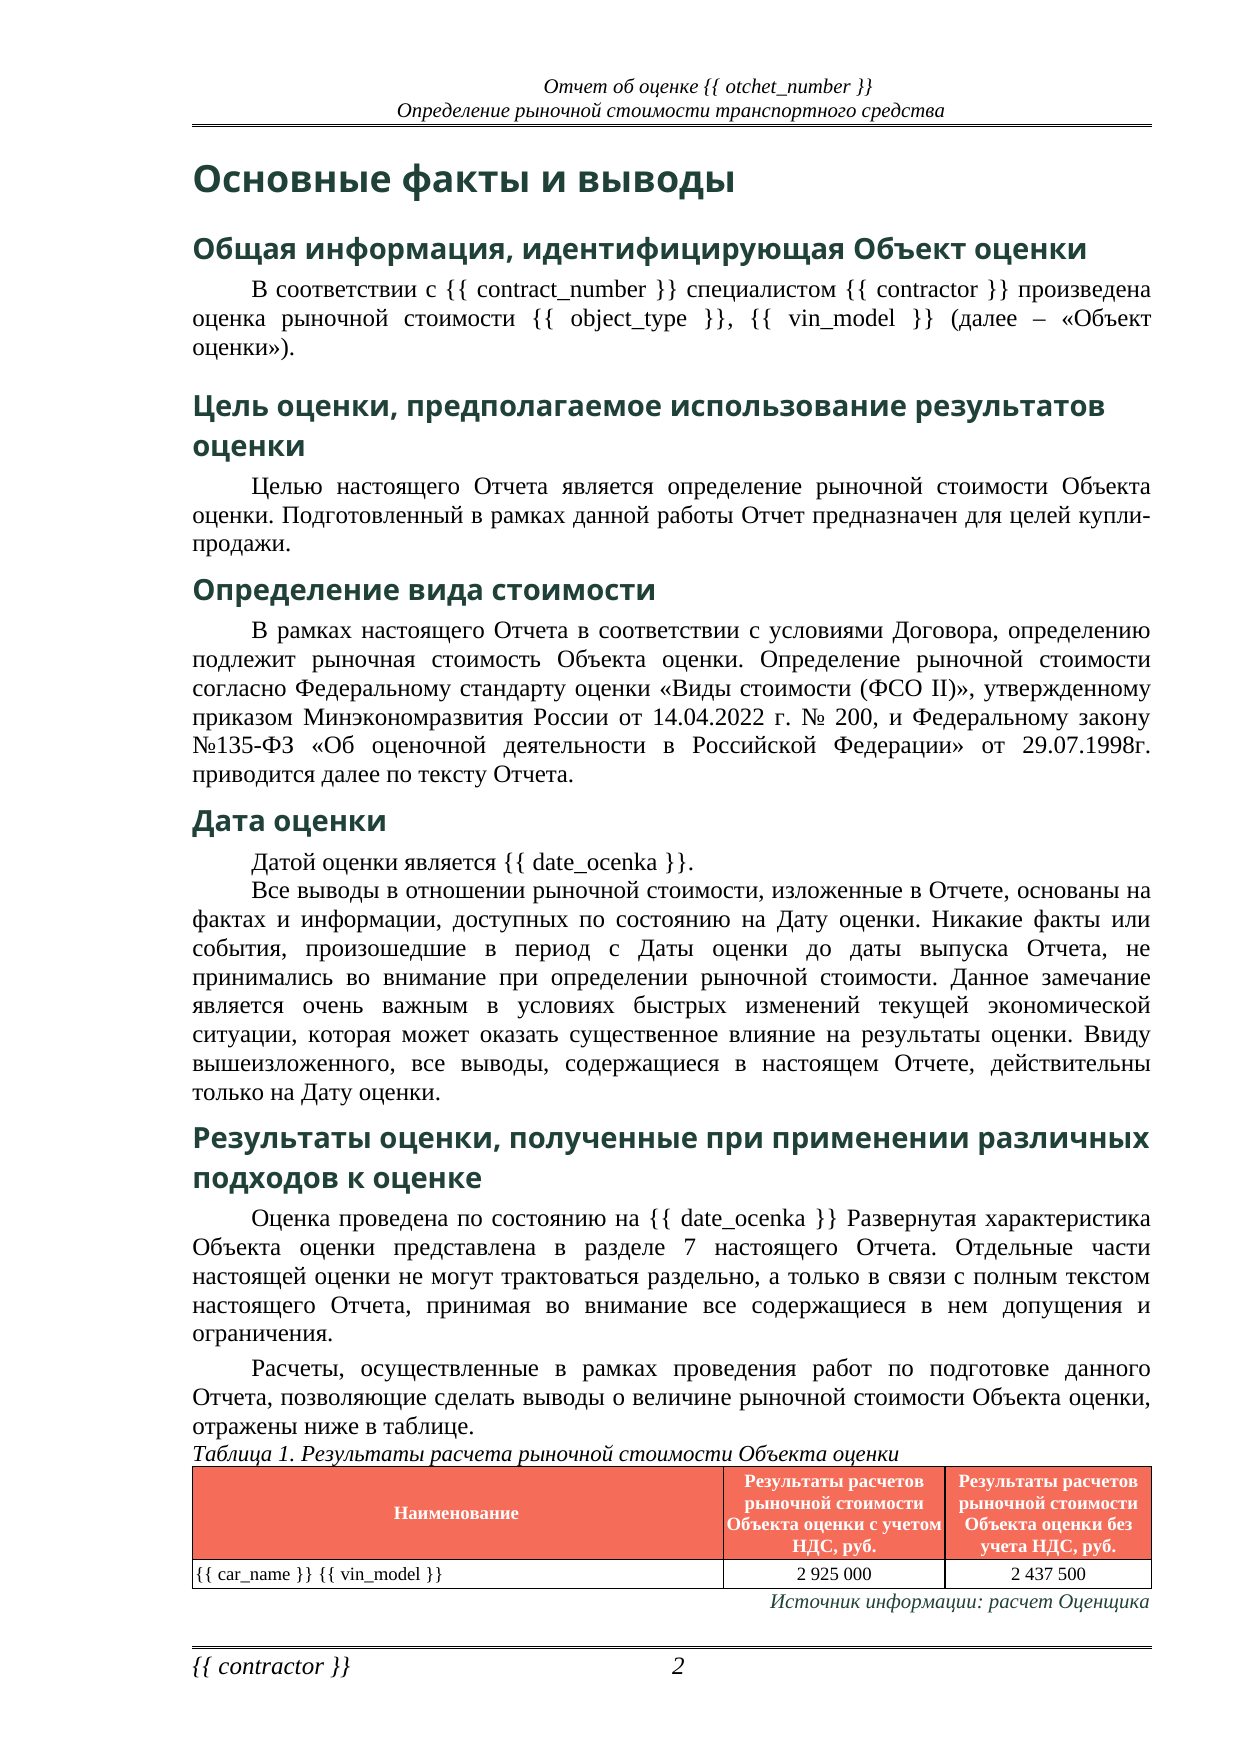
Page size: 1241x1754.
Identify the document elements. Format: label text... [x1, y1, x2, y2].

text Определение вида стоимости [192, 570, 1152, 609]
text В рамках настоящего Отчета в соответствии с условиями Договора, определению подлежит рыночная стоимость Объекта оценки. Определение рыночной стоимости согласно Федеральному стандарту оценки «Виды стоимости (ФСО II)», утвержденному приказом Минэкономразвития России от 14.04.2022 г. № 200, и Федеральному закону №135-ФЗ «Об оценочной деятельности в Российской Федерации» от 29.07.1998г. приводится далее по тексту Отчета. [192, 616, 1152, 788]
text В соответствии с {{ contract_number }} специалистом {{ contractor }} произведена оценка рыночной стоимости {{ object_type }}, {{ vin_model }} (далее – «Объект оценки»). [192, 274, 1152, 360]
table_header Результаты расчетов рыночной стоимости Объекта оценки без учета НДС, руб. [946, 1467, 1151, 1559]
text Расчеты, осуществленные в рамках проведения работ по подготовке данного Отчета, позволяющие сделать выводы о величине рыночной стоимости Объекта оценки, отражены ниже в таблице. [192, 1353, 1152, 1440]
table_cell {{ car_name }} {{ vin_model }} [193, 1560, 723, 1588]
text Датой оценки является {{ date_ocenka }}. [192, 847, 1152, 875]
text Источник информации: расчет Оценщика [192, 1589, 1152, 1613]
text Дата оценки [192, 801, 1152, 840]
list Общая информация, идентифицирующая Объект оценки [192, 228, 1152, 268]
list Основные факты и выводы [192, 152, 1152, 203]
text Таблица 1. Результаты расчета рыночной стоимости Объекта оценки [192, 1440, 1152, 1466]
table_cell 2 437 500 [946, 1560, 1151, 1588]
table_cell 2 925 000 [724, 1560, 944, 1588]
text Целью настоящего Отчета является определение рыночной стоимости Объекта оценки. Подготовленный в рамках данной работы Отчет предназначен для целей купли-продажи. [192, 471, 1152, 557]
list Цель оценки, предполагаемое использование результатов оценки [192, 385, 1152, 465]
table_header Результаты расчетов рыночной стоимости Объекта оценки с учетом НДС, руб. [724, 1467, 944, 1559]
text Оценка проведена по состоянию на {{ date_ocenka }} Развернутая характеристика Объекта оценки представлена в разделе 7 настоящего Отчета. Отдельные части настоящей оценки не могут трактоваться раздельно, а только в связи с полным текстом настоящего Отчета, принимая во внимание все содержащиеся в нем допущения и ограничения. [192, 1203, 1152, 1347]
text Результаты оценки, полученные при применении различных подходов к оценке [192, 1118, 1152, 1197]
table_header Наименование [193, 1467, 723, 1559]
text Все выводы в отношении рыночной стоимости, изложенные в Отчете, основаны на фактах и информации, доступных по состоянию на Дату оценки. Никакие факты или события, произошедшие в период с Даты оценки до даты выпуска Отчета, не принимались во внимание при определении рыночной стоимости. Данное замечание является очень важным в условиях быстрых изменений текущей экономической ситуации, которая может оказать существенное влияние на результаты оценки. Ввиду вышеизложенного, все выводы, содержащиеся в настоящем Отчете, действительны только на Дату оценки. [192, 875, 1152, 1105]
